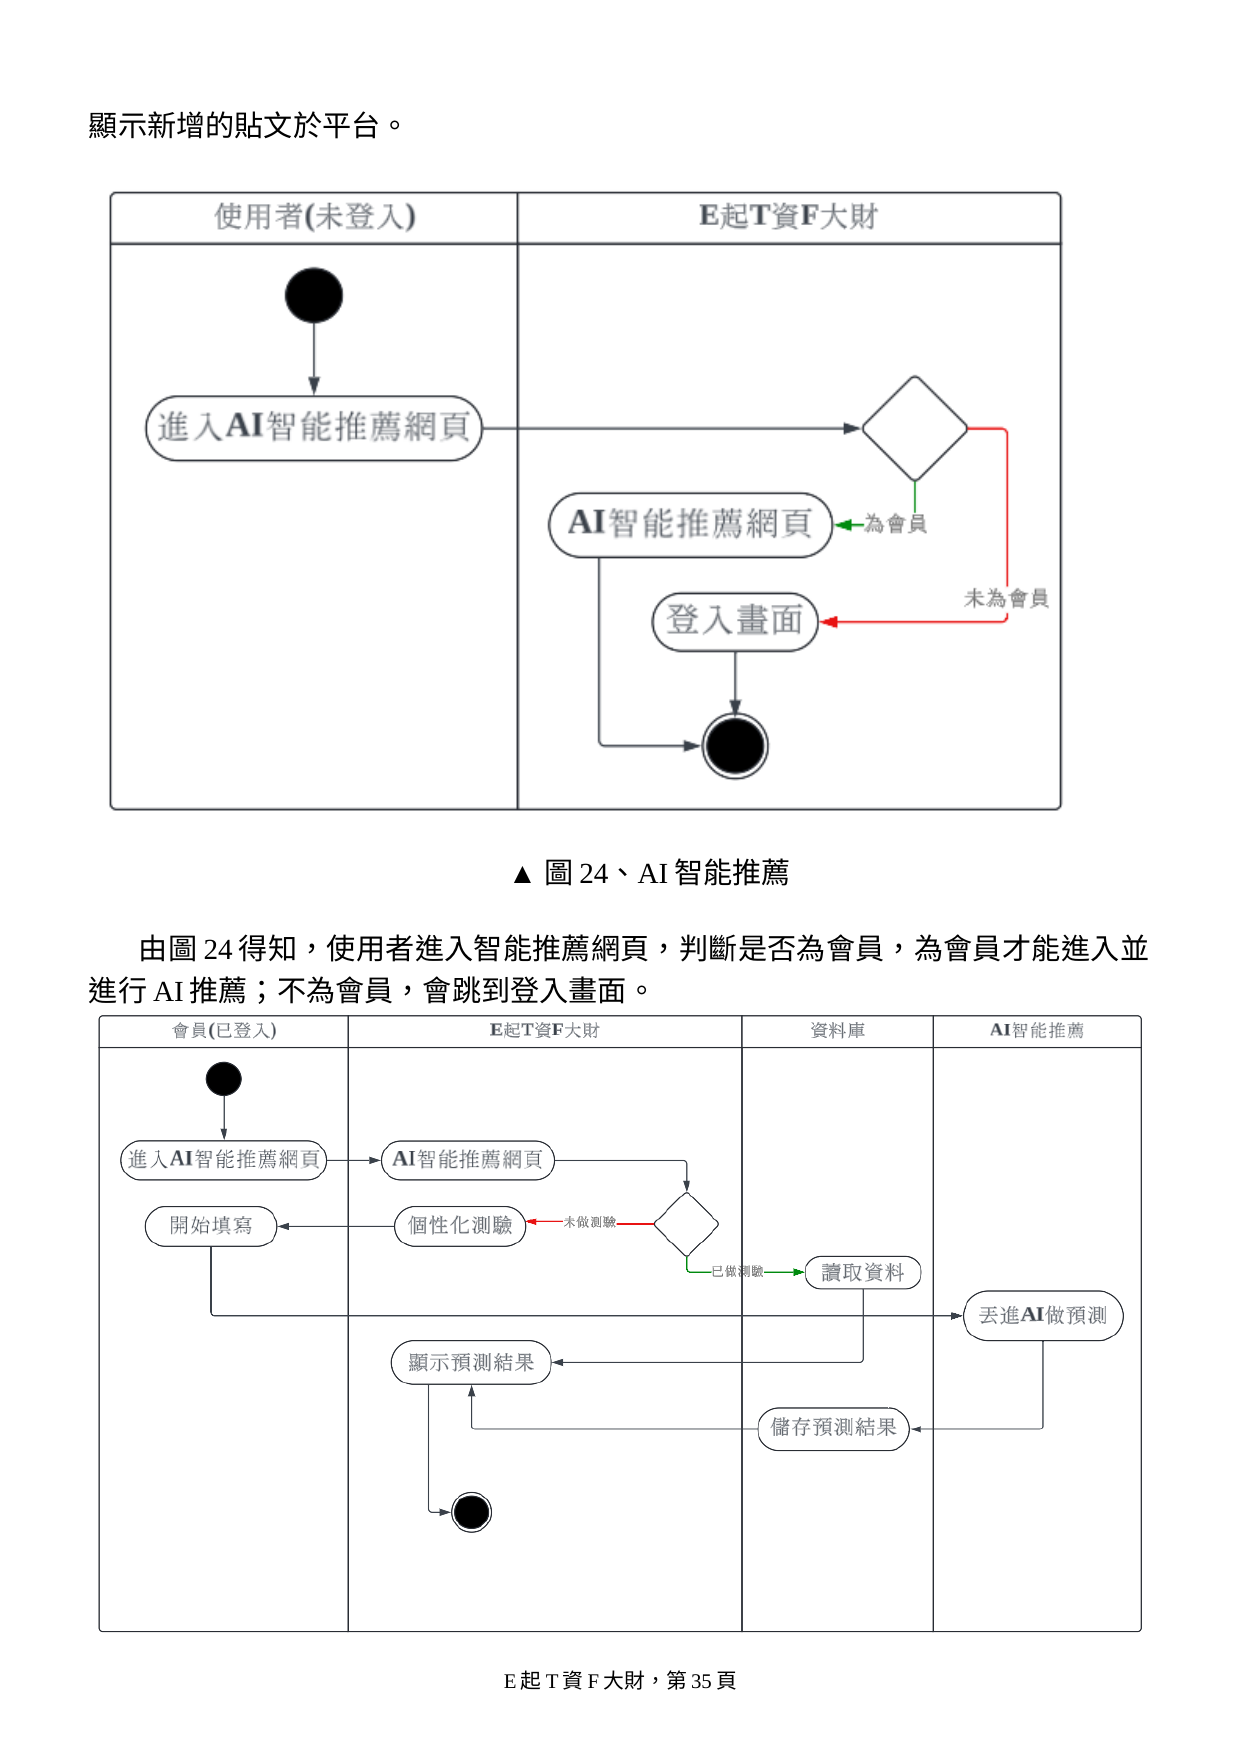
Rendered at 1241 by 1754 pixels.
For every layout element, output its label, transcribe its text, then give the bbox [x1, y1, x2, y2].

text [89, 103, 1152, 145]
picture [88, 1010, 1152, 1638]
picture [88, 178, 1096, 817]
text 由圖24得知，使用者進入智能推薦網頁，判斷是否為會員，為會員才能進入並進行AI推薦；不為會員，會跳到登入畫面。 [89, 926, 1152, 1010]
text ▲ 圖24、AI智能推薦 [89, 850, 1152, 892]
